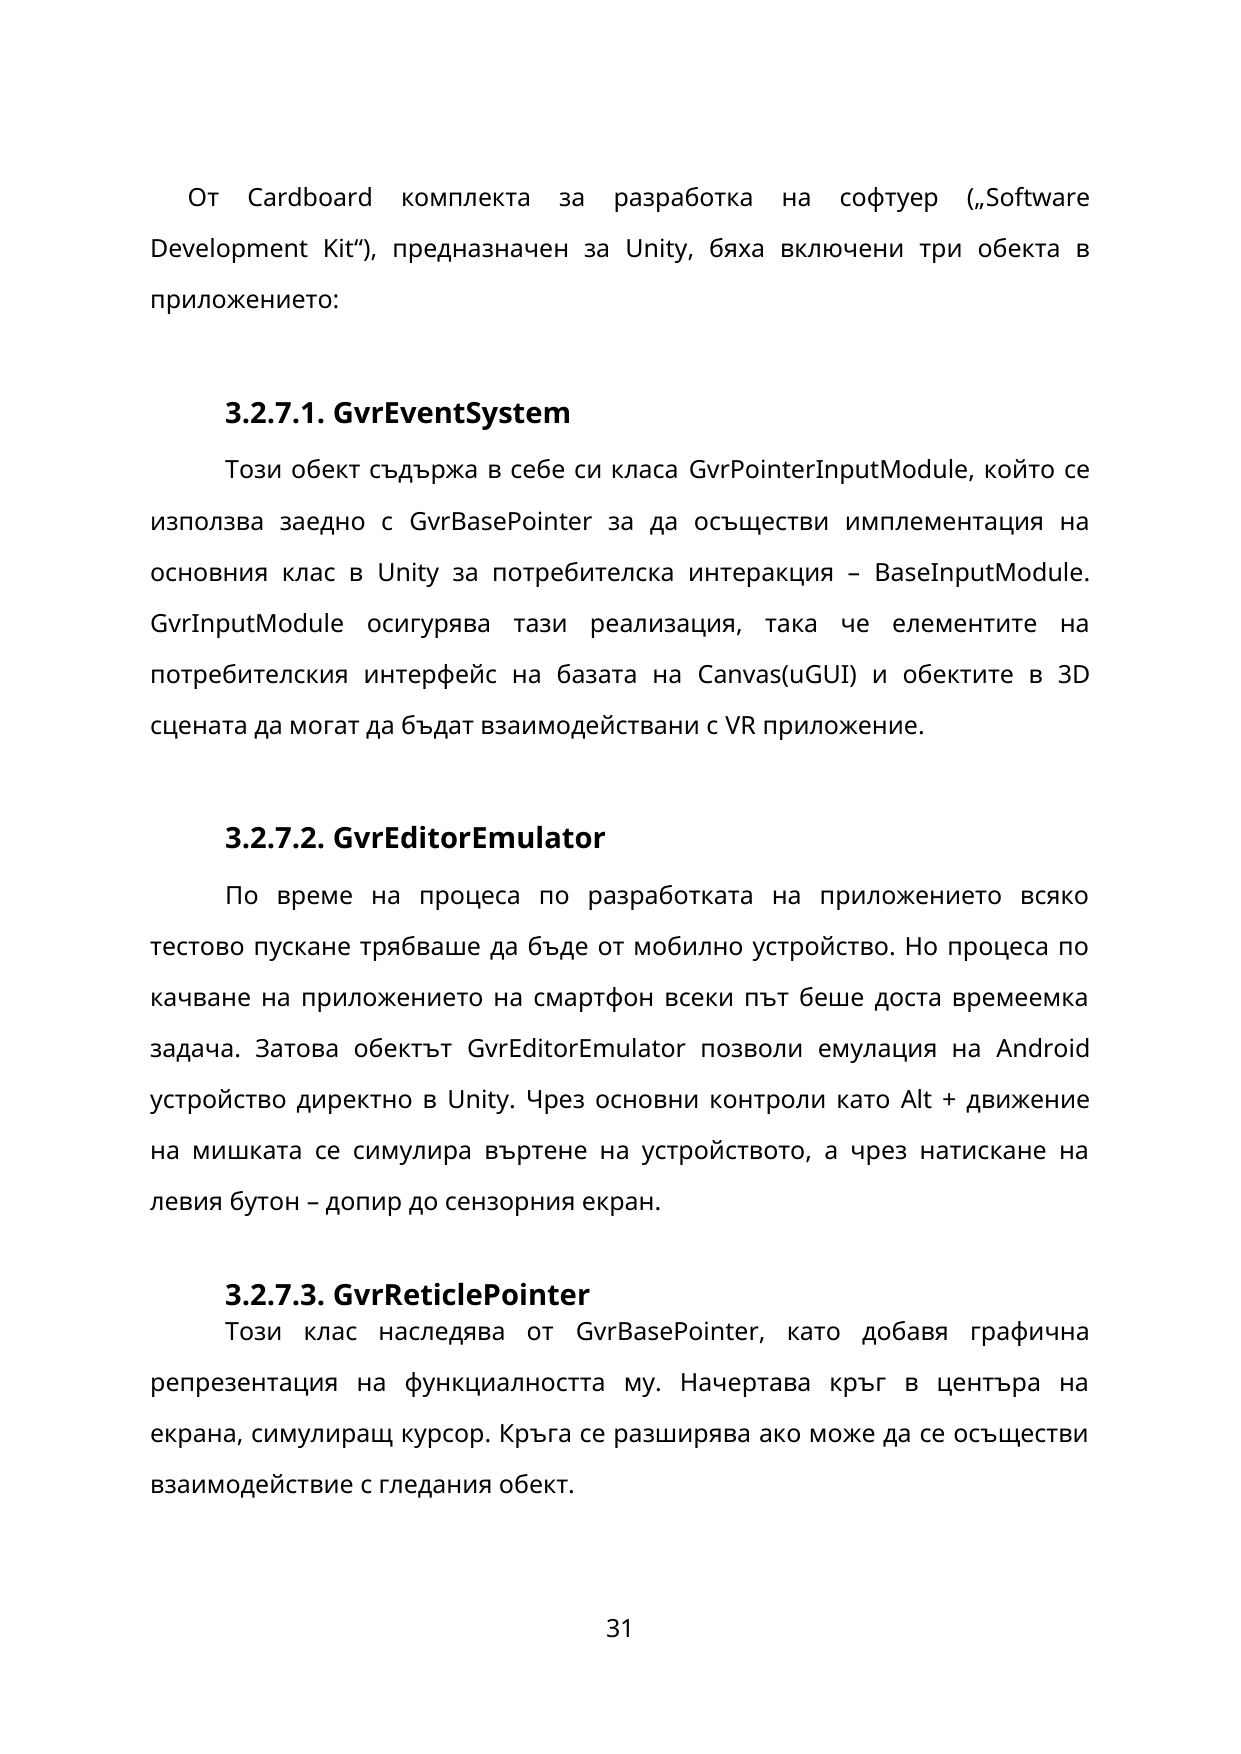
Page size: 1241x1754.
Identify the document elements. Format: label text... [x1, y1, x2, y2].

text От Cardboard комплекта за разработка на софтуер („Software Development Kit“), предназначен за Unity, бяха включени три обекта в приложението: [150, 180, 1090, 316]
text Този обект съдържа в себе си класа GvrPointerInputModule, който се използва заедно с GvrBasePointer за да осъществи имплементация на основния клас в Unity за потребителска интеракция – BaseInputModule. GvrInputModule осигурява тази реализация, така че елементите на потребителския интерфейс на базата на Canvas(uGUI) и обектите в 3D сцената да могат да бъдат взаимодействани с VR приложение. [150, 452, 1090, 741]
list GvrReticlePointer [225, 1274, 1090, 1314]
text Този клас наследява от GvrBasePointer, като добавя графична репрезентация на функциалността му. Начертава кръг в центъра на екрана, симулиращ курсор. Кръга се разширява ако може да се осъществи взаимодействие с гледания обект. [150, 1314, 1090, 1501]
text По време на процеса по разработката на приложението всяко тестово пускане трябваше да бъде от мобилно устройство. Но процеса по качване на приложението на смартфон всеки път беше доста времеемка задача. Затова обектът GvrEditorEmulator позволи емулация на Android устройство директно в Unity. Чрез основни контроли като Alt + движение на мишката се симулира въртене на устройството, а чрез натискане на левия бутон – допир до сензорния екран. [150, 877, 1090, 1218]
list GvrEditorEmulator [225, 818, 1090, 857]
list GvrEventSystem [225, 393, 1090, 432]
